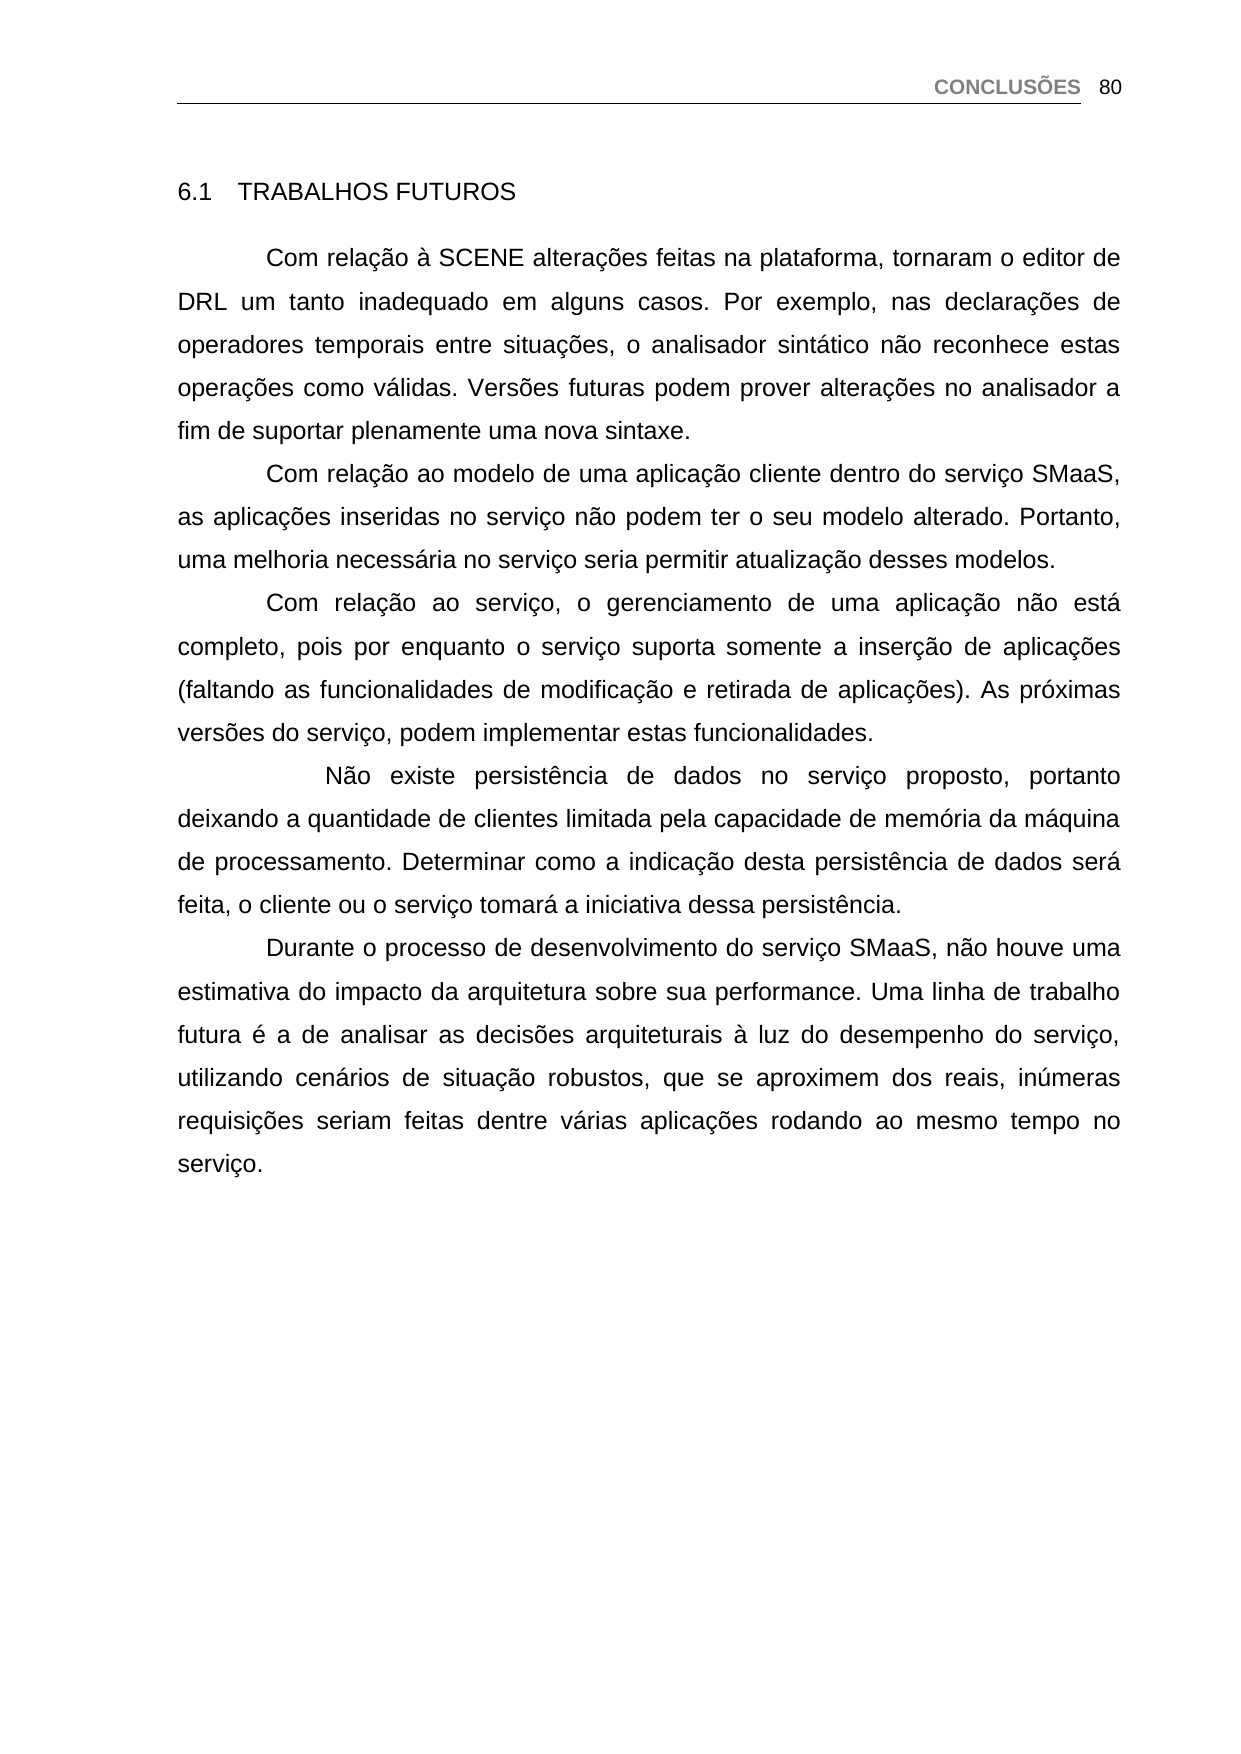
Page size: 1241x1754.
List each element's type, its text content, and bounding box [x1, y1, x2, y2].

text Durante o processo de desenvolvimento do serviço SMaaS, não houve uma estimativa do impacto da arquitetura sobre sua performance. Uma linha de trabalho futura é a de analisar as decisões arquiteturais à luz do desempenho do serviço, utilizando cenários de situação robustos, que se aproximem dos reais, inúmeras requisições seriam feitas dentre várias aplicações rodando ao mesmo tempo no serviço. [177, 933, 1122, 1178]
subtitle trabalhos futuros [177, 177, 1122, 206]
text Com relação à SCENE alterações feitas na plataforma, tornaram o editor de DRL um tanto inadequado em alguns casos. Por exemplo, nas declarações de operadores temporais entre situações, o analisador sintático não reconhece estas operações como válidas. Versões futuras podem prover alterações no analisador a fim de suportar plenamente uma nova sintaxe. [177, 243, 1122, 445]
text Não existe persistência de dados no serviço proposto, portanto deixando a quantidade de clientes limitada pela capacidade de memória da máquina de processamento. Determinar como a indicação desta persistência de dados será feita, o cliente ou o serviço tomará a iniciativa dessa persistência. [177, 761, 1122, 919]
text Com relação ao serviço, o gerenciamento de uma aplicação não está completo, pois por enquanto o serviço suporta somente a inserção de aplicações (faltando as funcionalidades de modificação e retirada de aplicações). As próximas versões do serviço, podem implementar estas funcionalidades. [177, 588, 1122, 747]
text Com relação ao modelo de uma aplicação cliente dentro do serviço SMaaS, as aplicações inseridas no serviço não podem ter o seu modelo alterado. Portanto, uma melhoria necessária no serviço seria permitir atualização desses modelos. [177, 459, 1122, 574]
